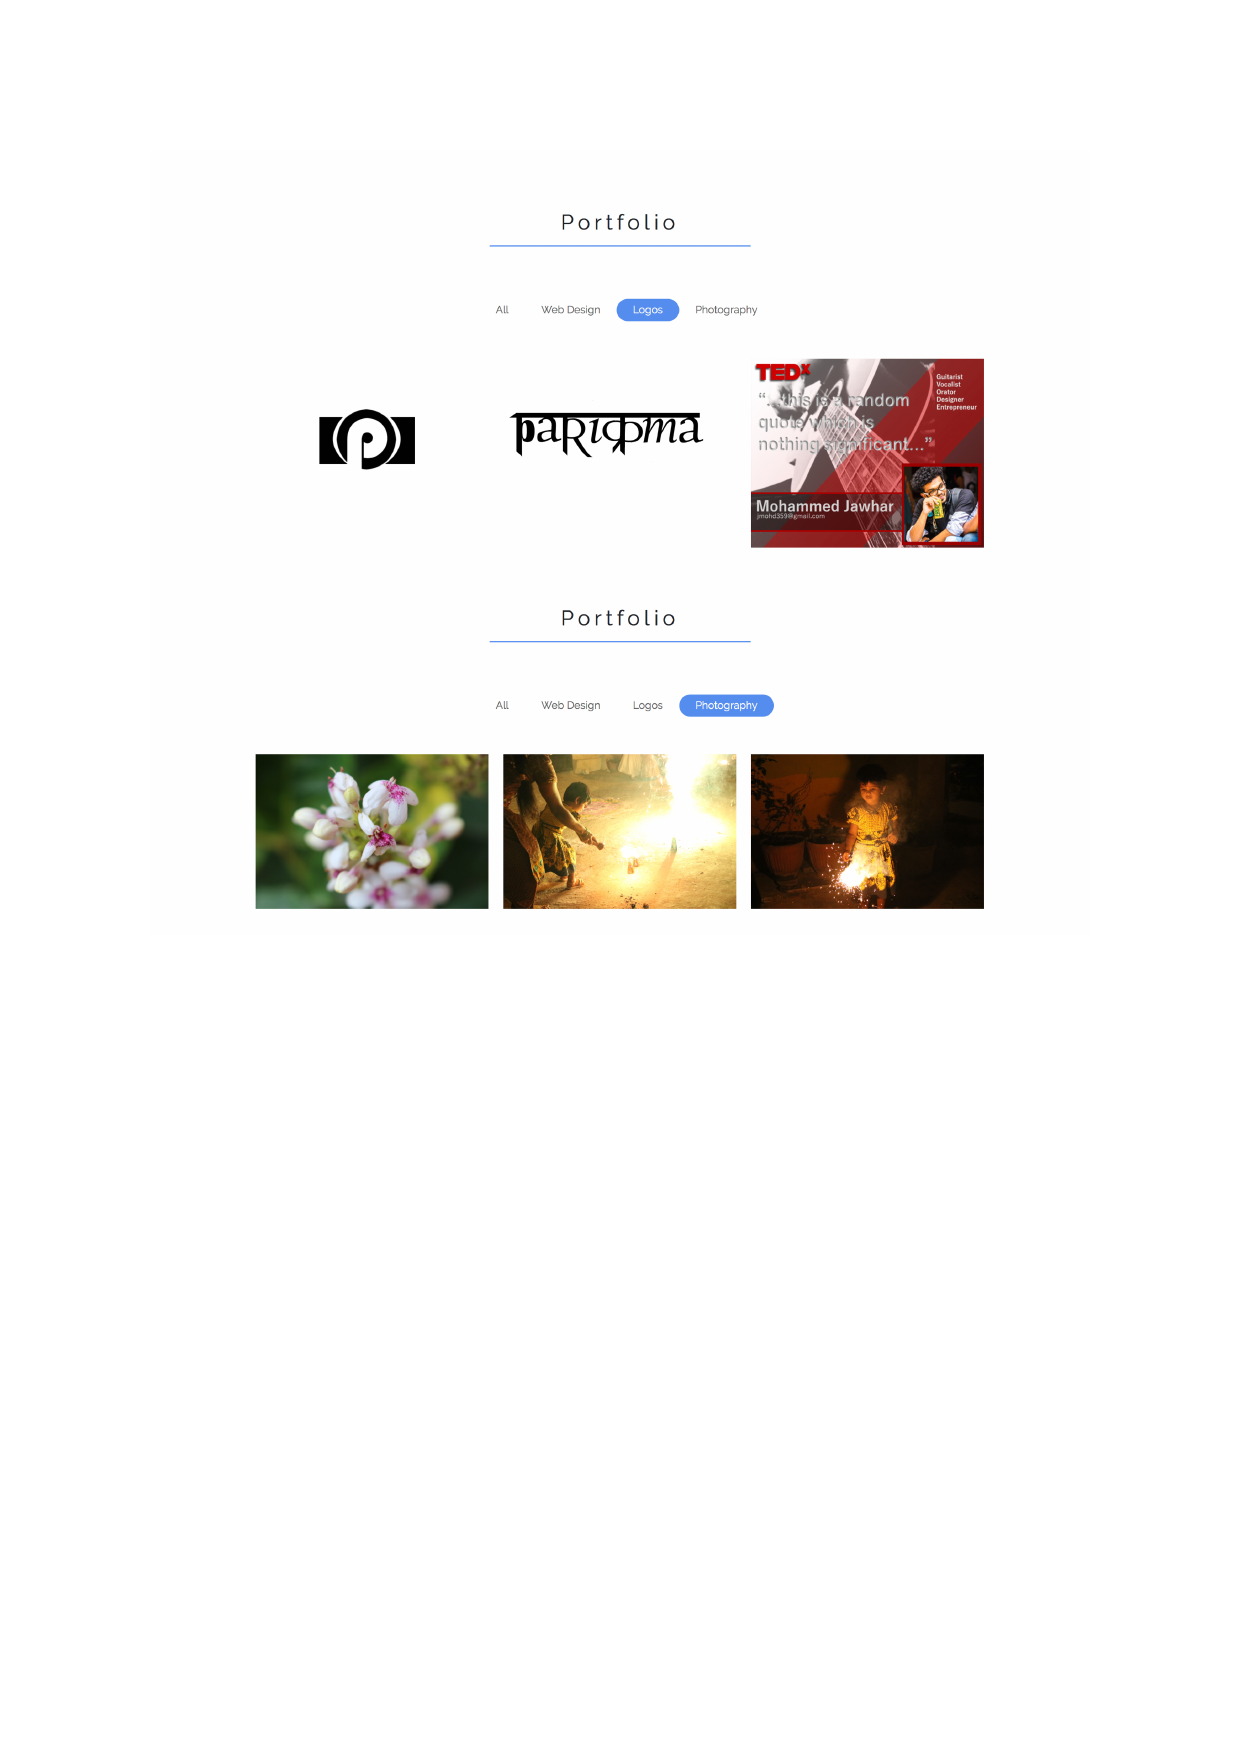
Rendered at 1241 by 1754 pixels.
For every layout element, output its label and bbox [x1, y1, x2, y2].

picture [150, 150, 1090, 935]
